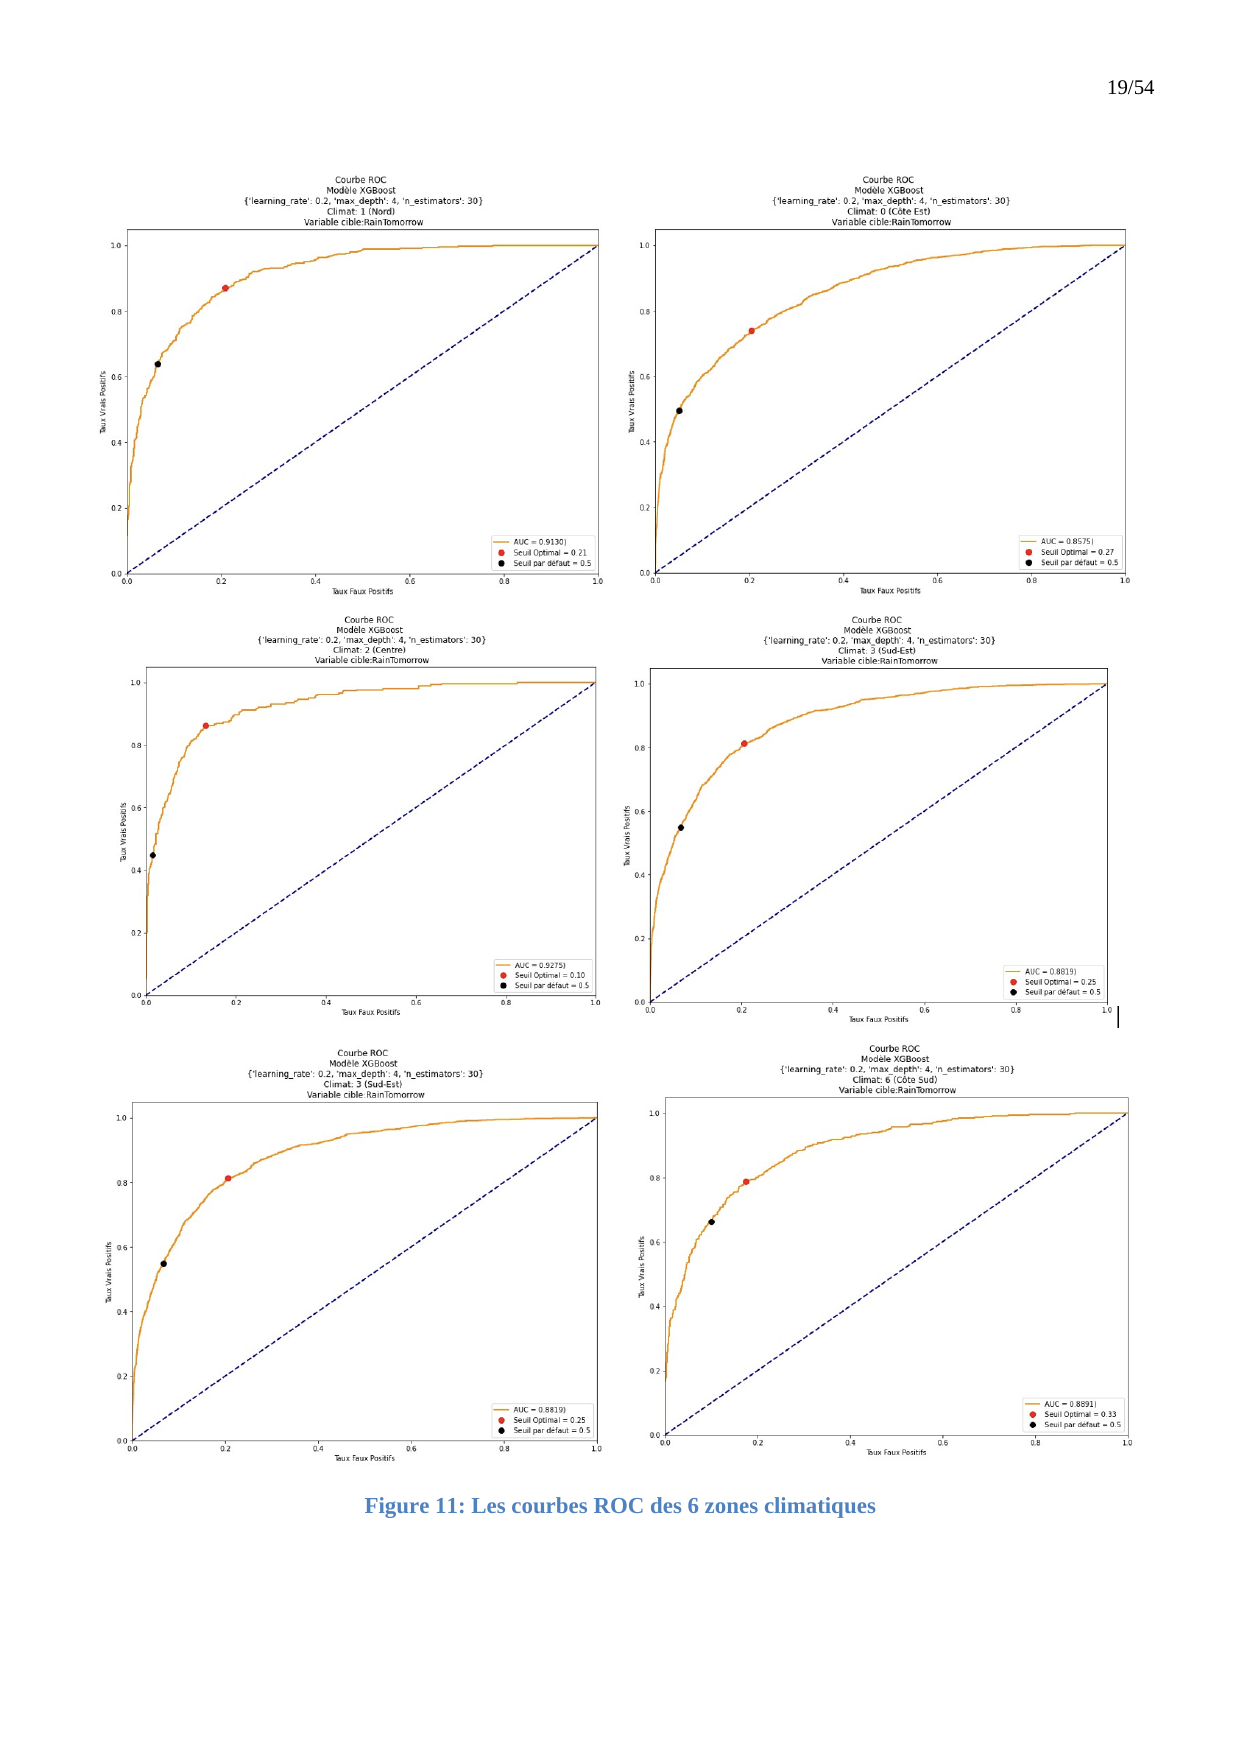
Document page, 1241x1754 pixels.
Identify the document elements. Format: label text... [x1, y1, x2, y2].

text Figure : Les courbes ROC des 6 zones climatiques [89, 1492, 1152, 1518]
picture [88, 147, 1151, 1480]
